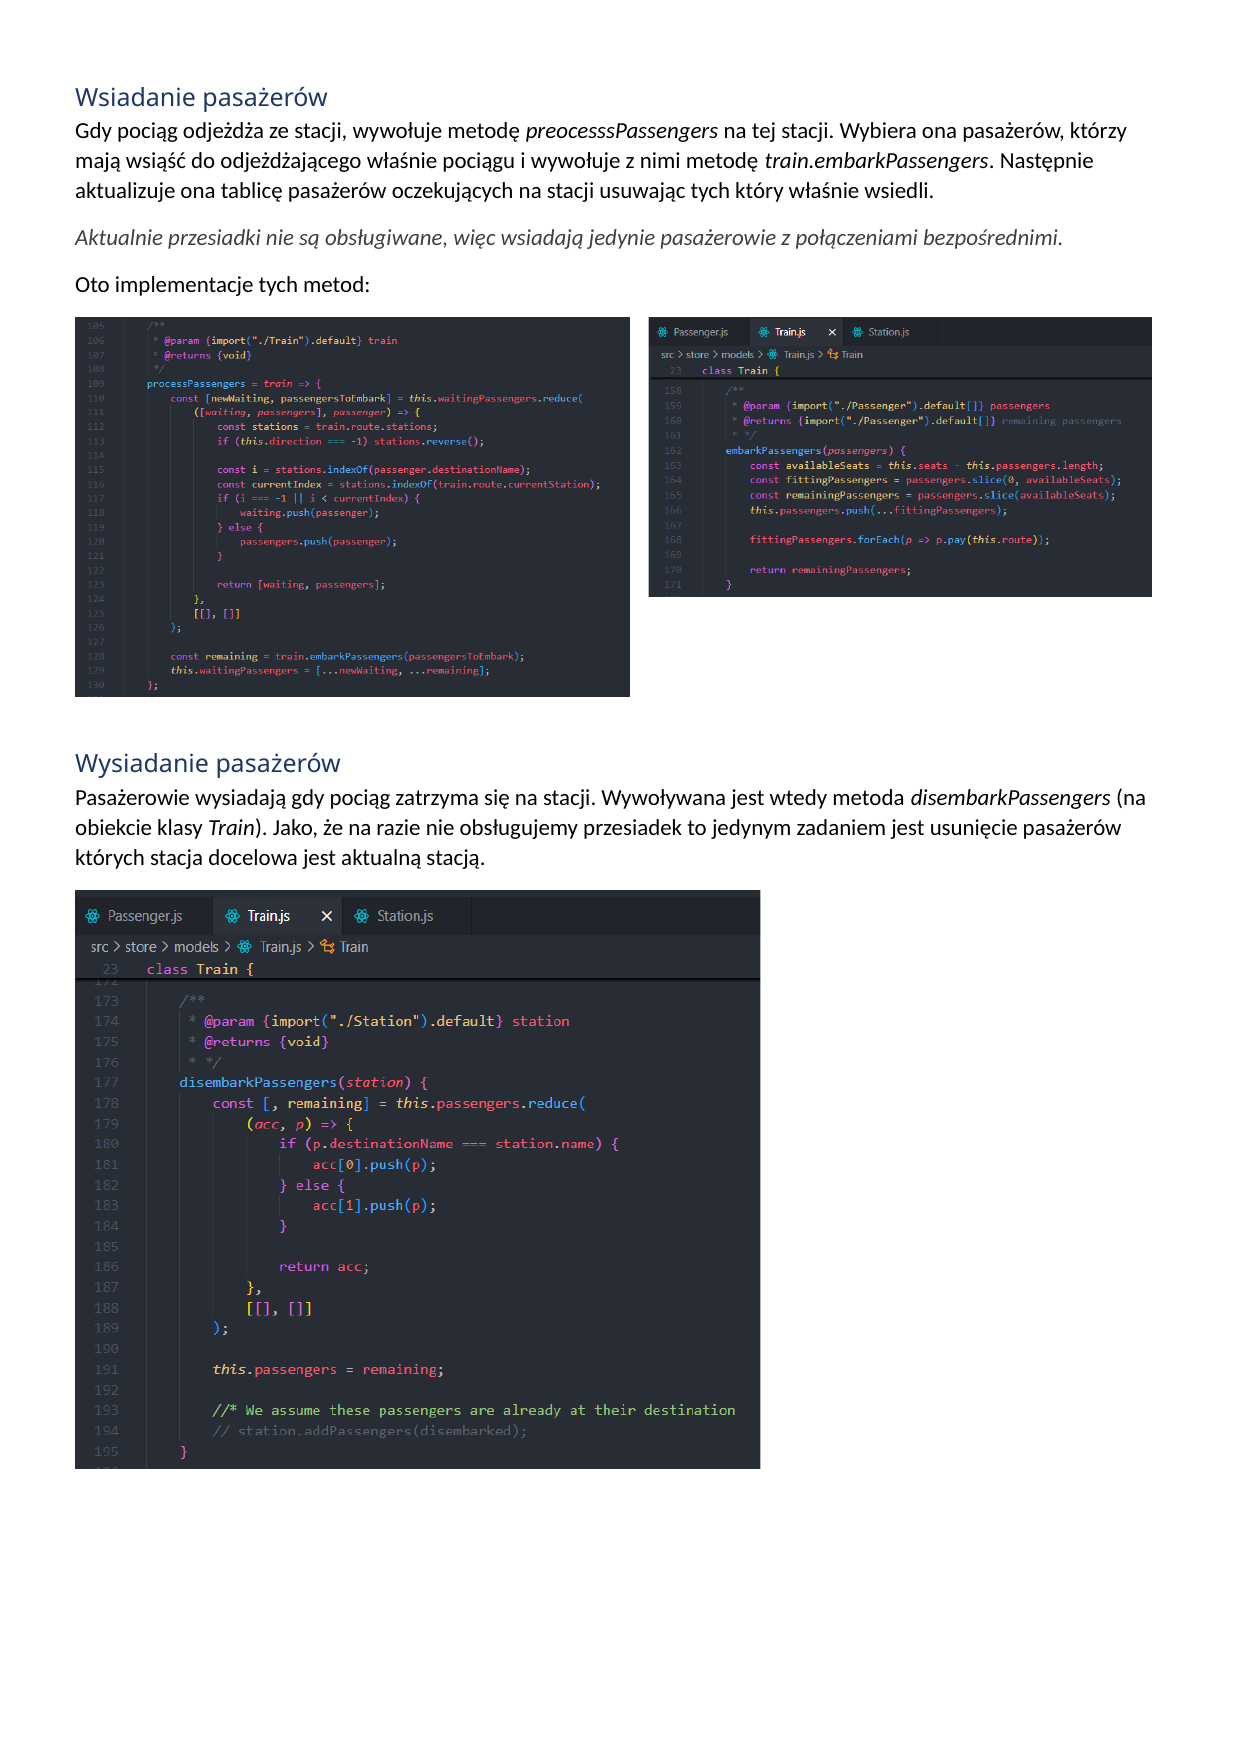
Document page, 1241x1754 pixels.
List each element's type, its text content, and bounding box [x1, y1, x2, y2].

text Aktualnie przesiadki nie są obsługiwane, więc wsiadają jedynie pasażerowie z połączeniami bezpośrednimi. [75, 223, 1165, 251]
picture [75, 890, 761, 1469]
picture [648, 317, 1152, 597]
text Gdy pociąg odjeżdża ze stacji, wywołuje metodę preocesssPassengers na tej stacji. Wybiera ona pasażerów, którzy mają wsiąść do odjeżdżającego właśnie pociągu i wywołuje z nimi metodę train.embarkPassengers. Następnie aktualizuje ona tablicę pasażerów oczekujących na stacji usuwając tych który właśnie wsiedli. [75, 116, 1165, 204]
text Pasażerowie wysiadają gdy pociąg zatrzyma się na stacji. Wywoływana jest wtedy metoda disembarkPassengers (na obiekcie klasy Train). Jako, że na razie nie obsługujemy przesiadek to jedynym zadaniem jest usunięcie pasażerów których stacja docelowa jest aktualną stacją. [75, 783, 1165, 871]
picture [75, 317, 630, 697]
subtitle Wysiadanie pasażerów [75, 746, 1165, 780]
subtitle Wsiadanie pasażerów [75, 79, 1165, 113]
text Oto implementacje tych metod: [75, 270, 1165, 298]
